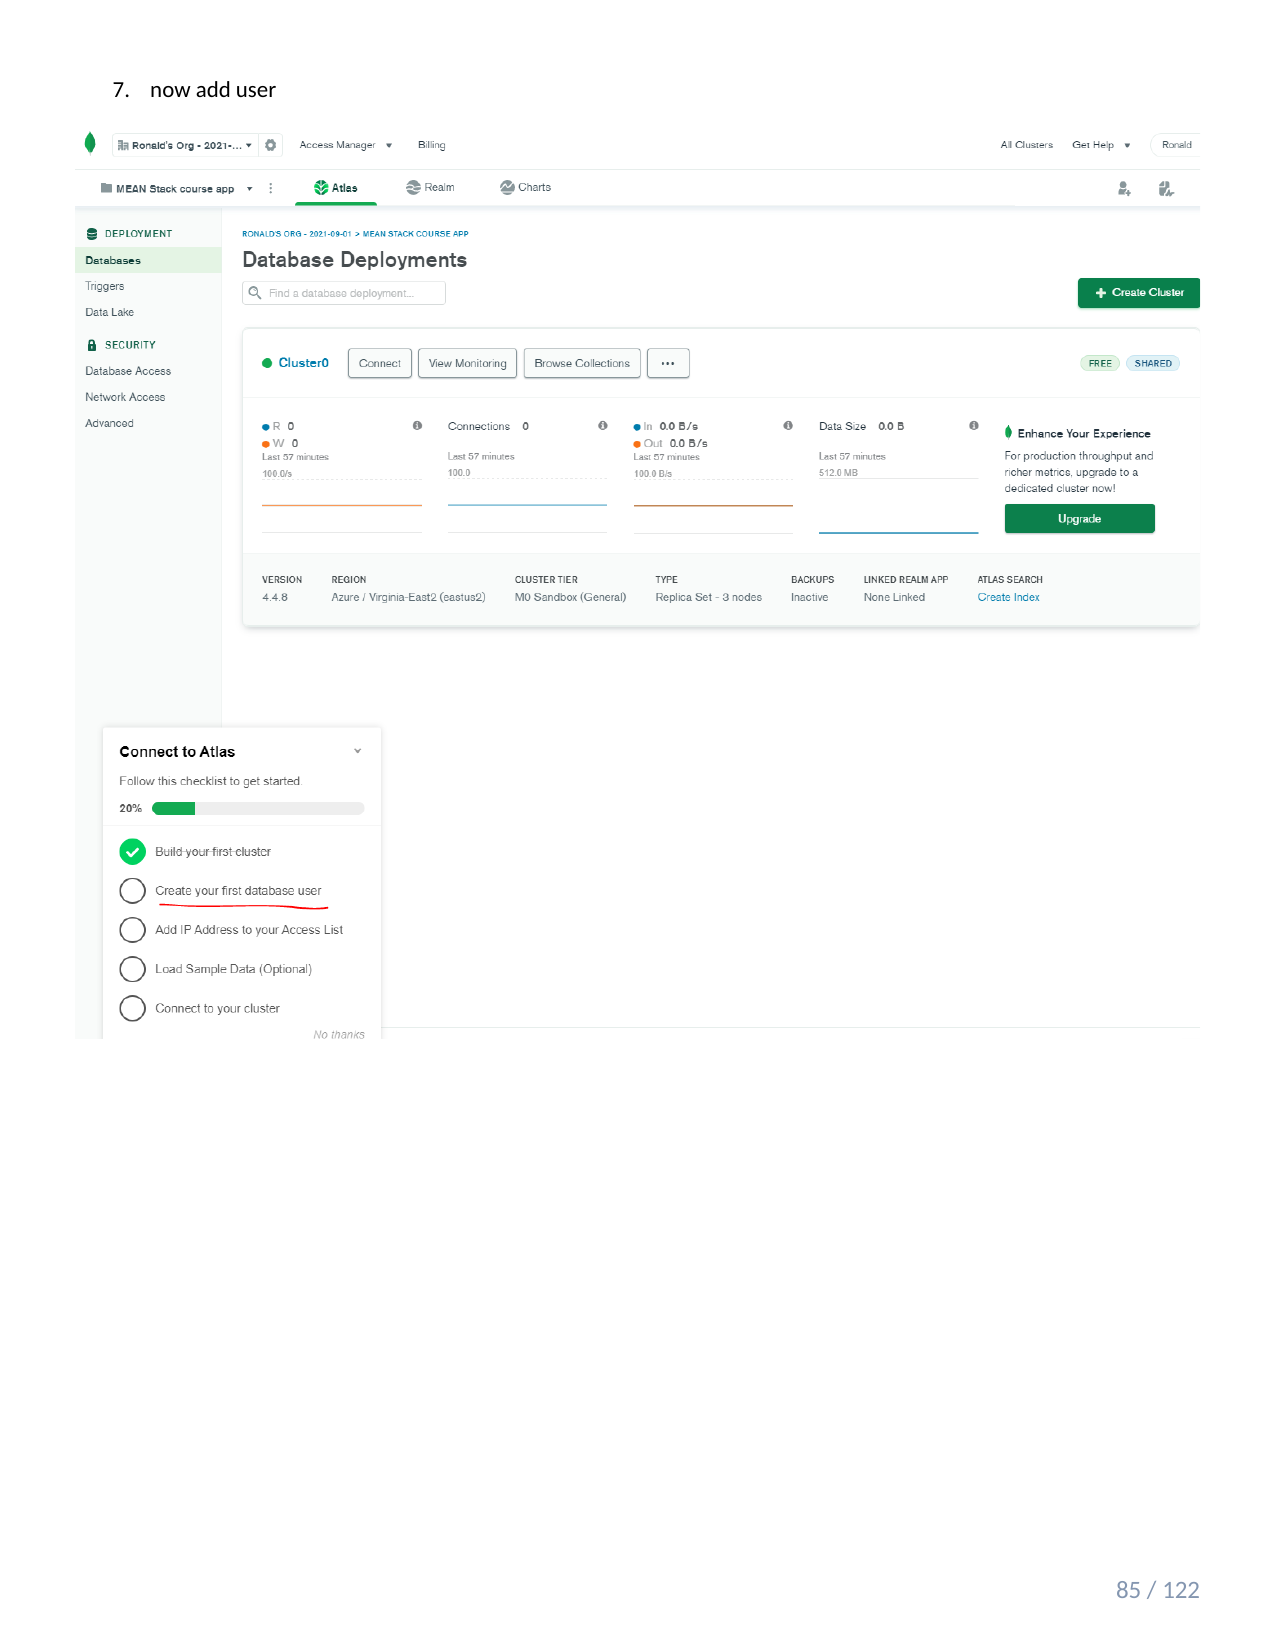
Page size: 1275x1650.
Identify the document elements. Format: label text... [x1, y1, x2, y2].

picture [75, 121, 1200, 1039]
list now add user [112, 75, 1200, 103]
